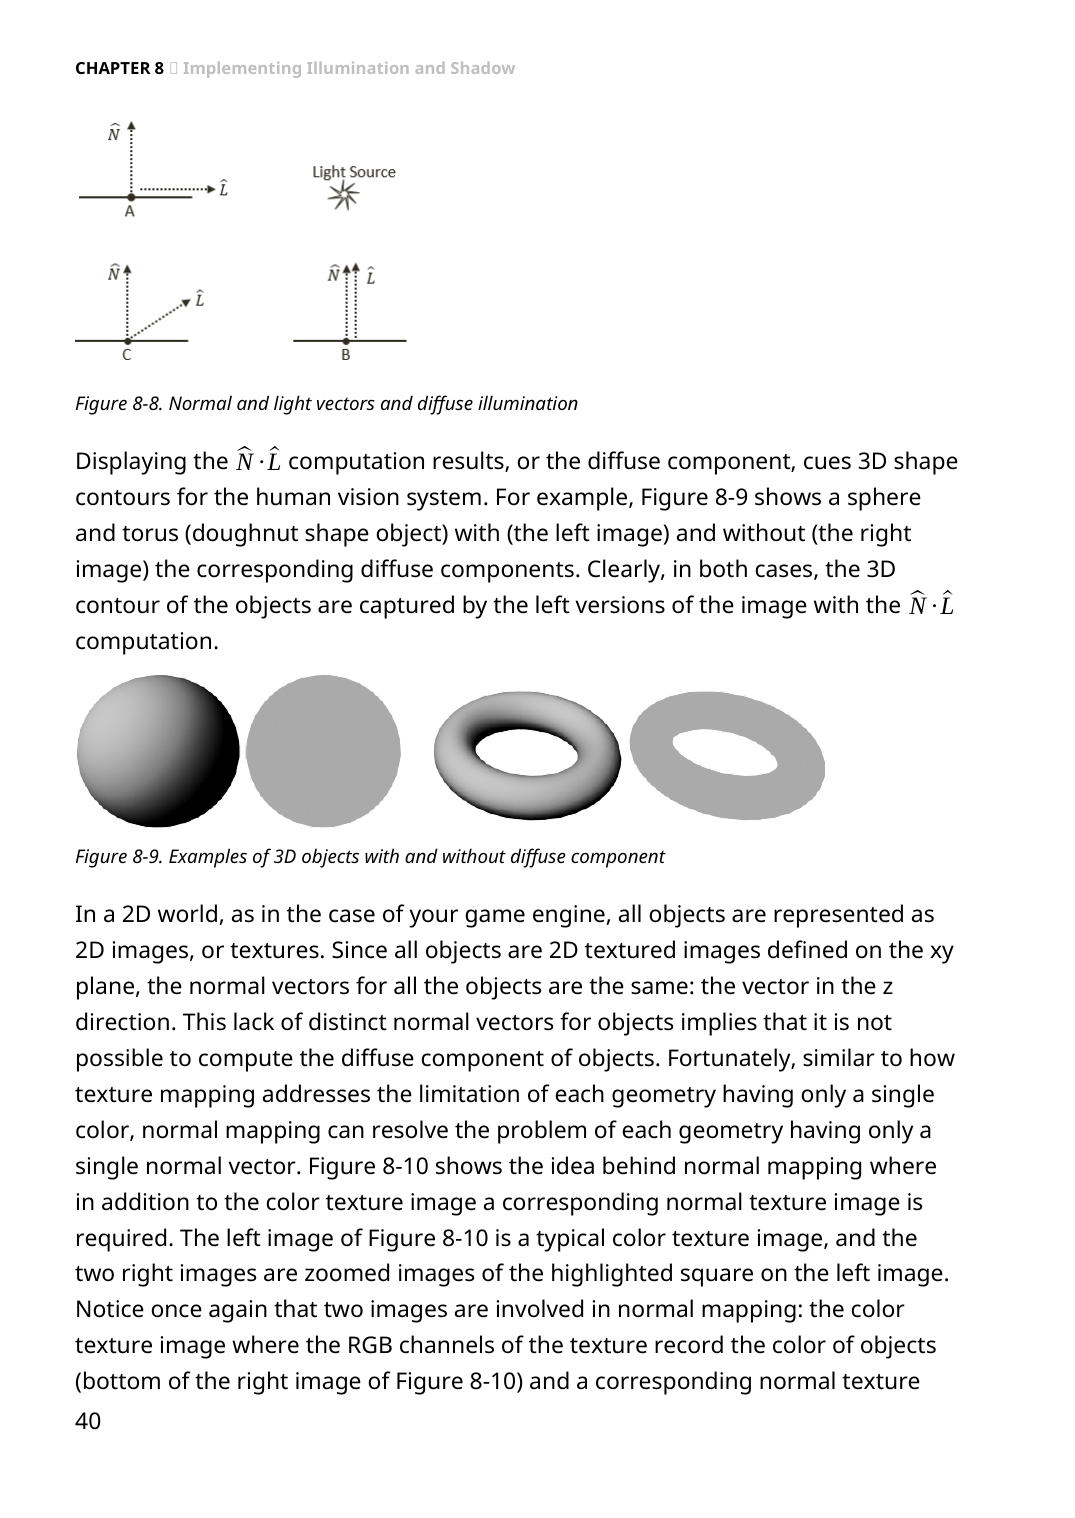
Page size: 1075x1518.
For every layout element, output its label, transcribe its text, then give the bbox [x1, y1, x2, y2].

text Figure 8-9. Examples of 3D objects with and without diffuse component [75, 844, 962, 869]
text Displaying the computation results, or the diffuse component, cues 3D shape contours for the human vision system. For example, Figure 8-9 shows a sphere and torus (doughnut shape object) with (the left image) and without (the right image) the corresponding diffuse components. Clearly, in both cases, the 3D contour of the objects are captured by the left versions of the image with the computation. [75, 445, 962, 656]
text Figure 8-8. Normal and light vectors and diffuse illumination [75, 391, 962, 416]
picture [75, 112, 408, 375]
